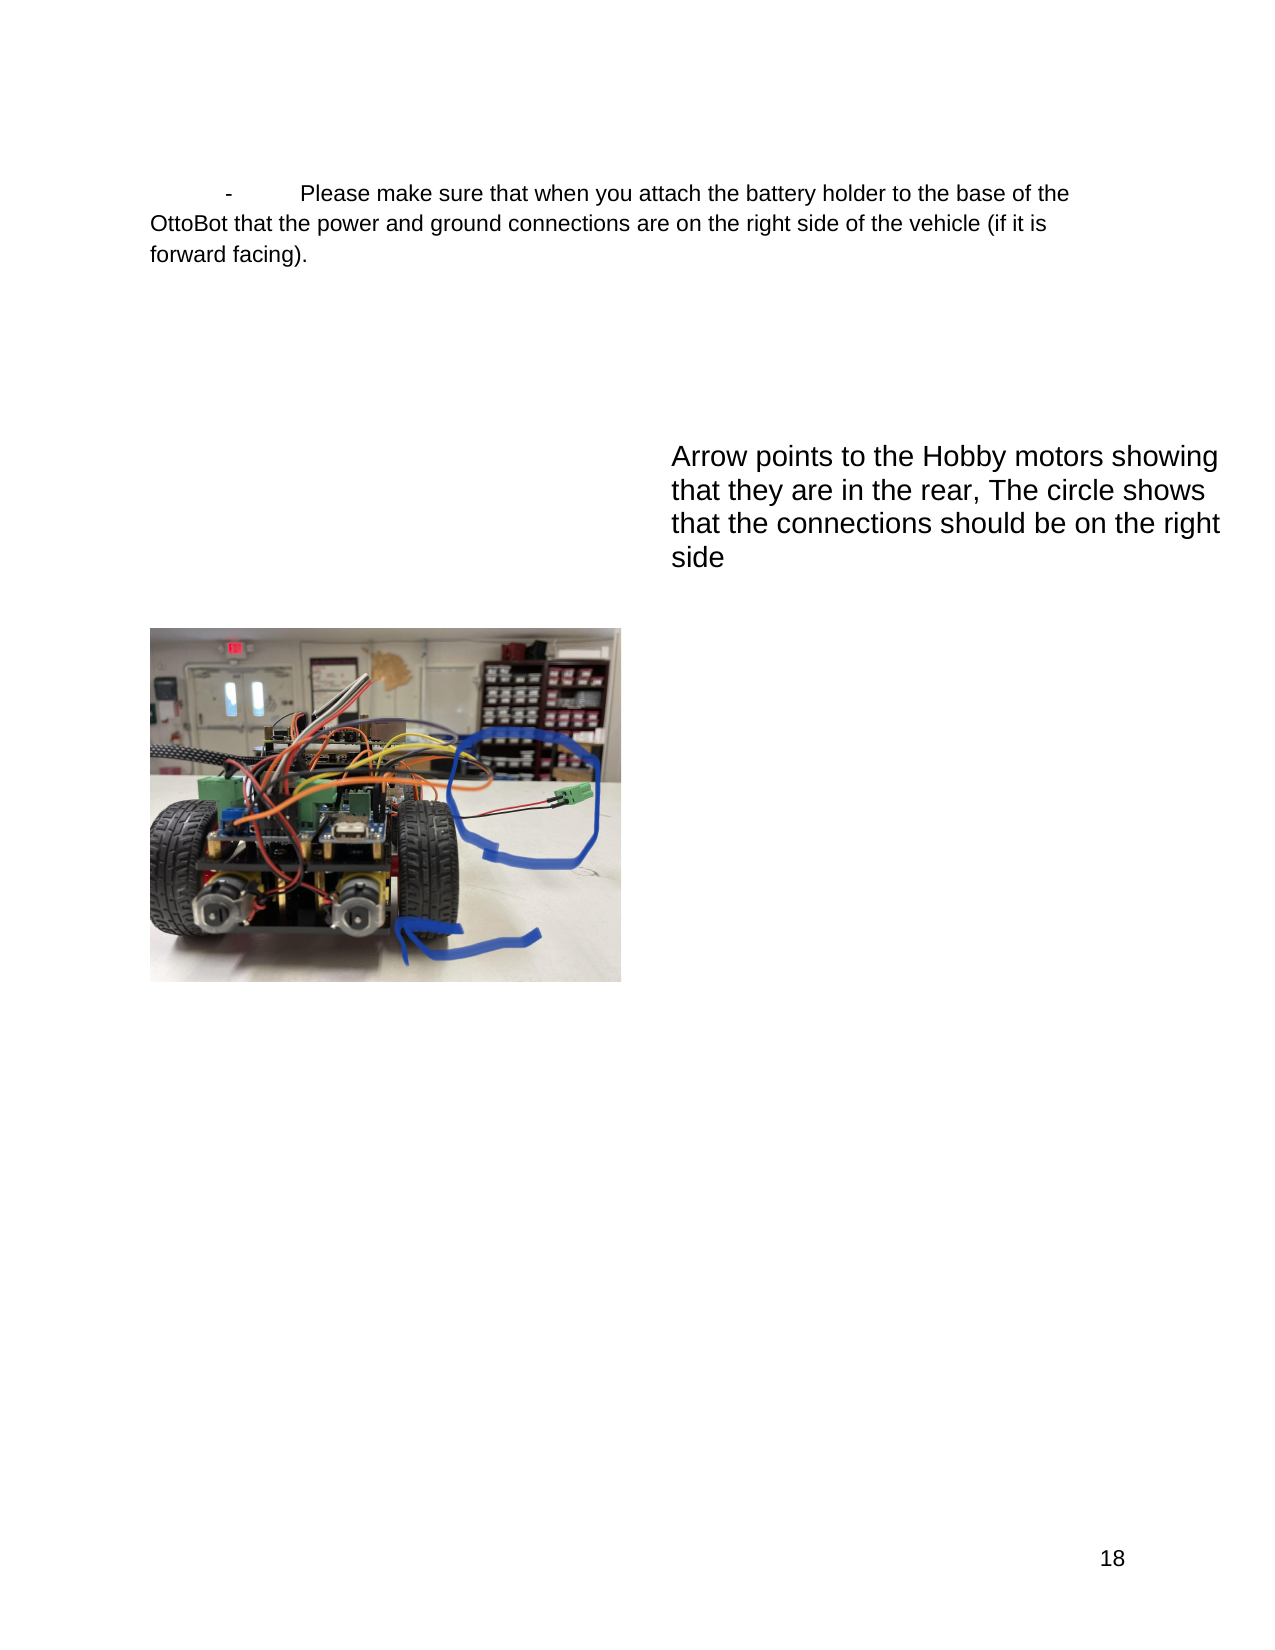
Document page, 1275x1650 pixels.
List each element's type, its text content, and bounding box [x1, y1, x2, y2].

picture [150, 628, 622, 982]
text - Please make sure that when you attach the battery holder to the base of the OttoBot that the power and ground connections are on the right side of the vehicle (if it is forward facing). [150, 180, 1125, 267]
